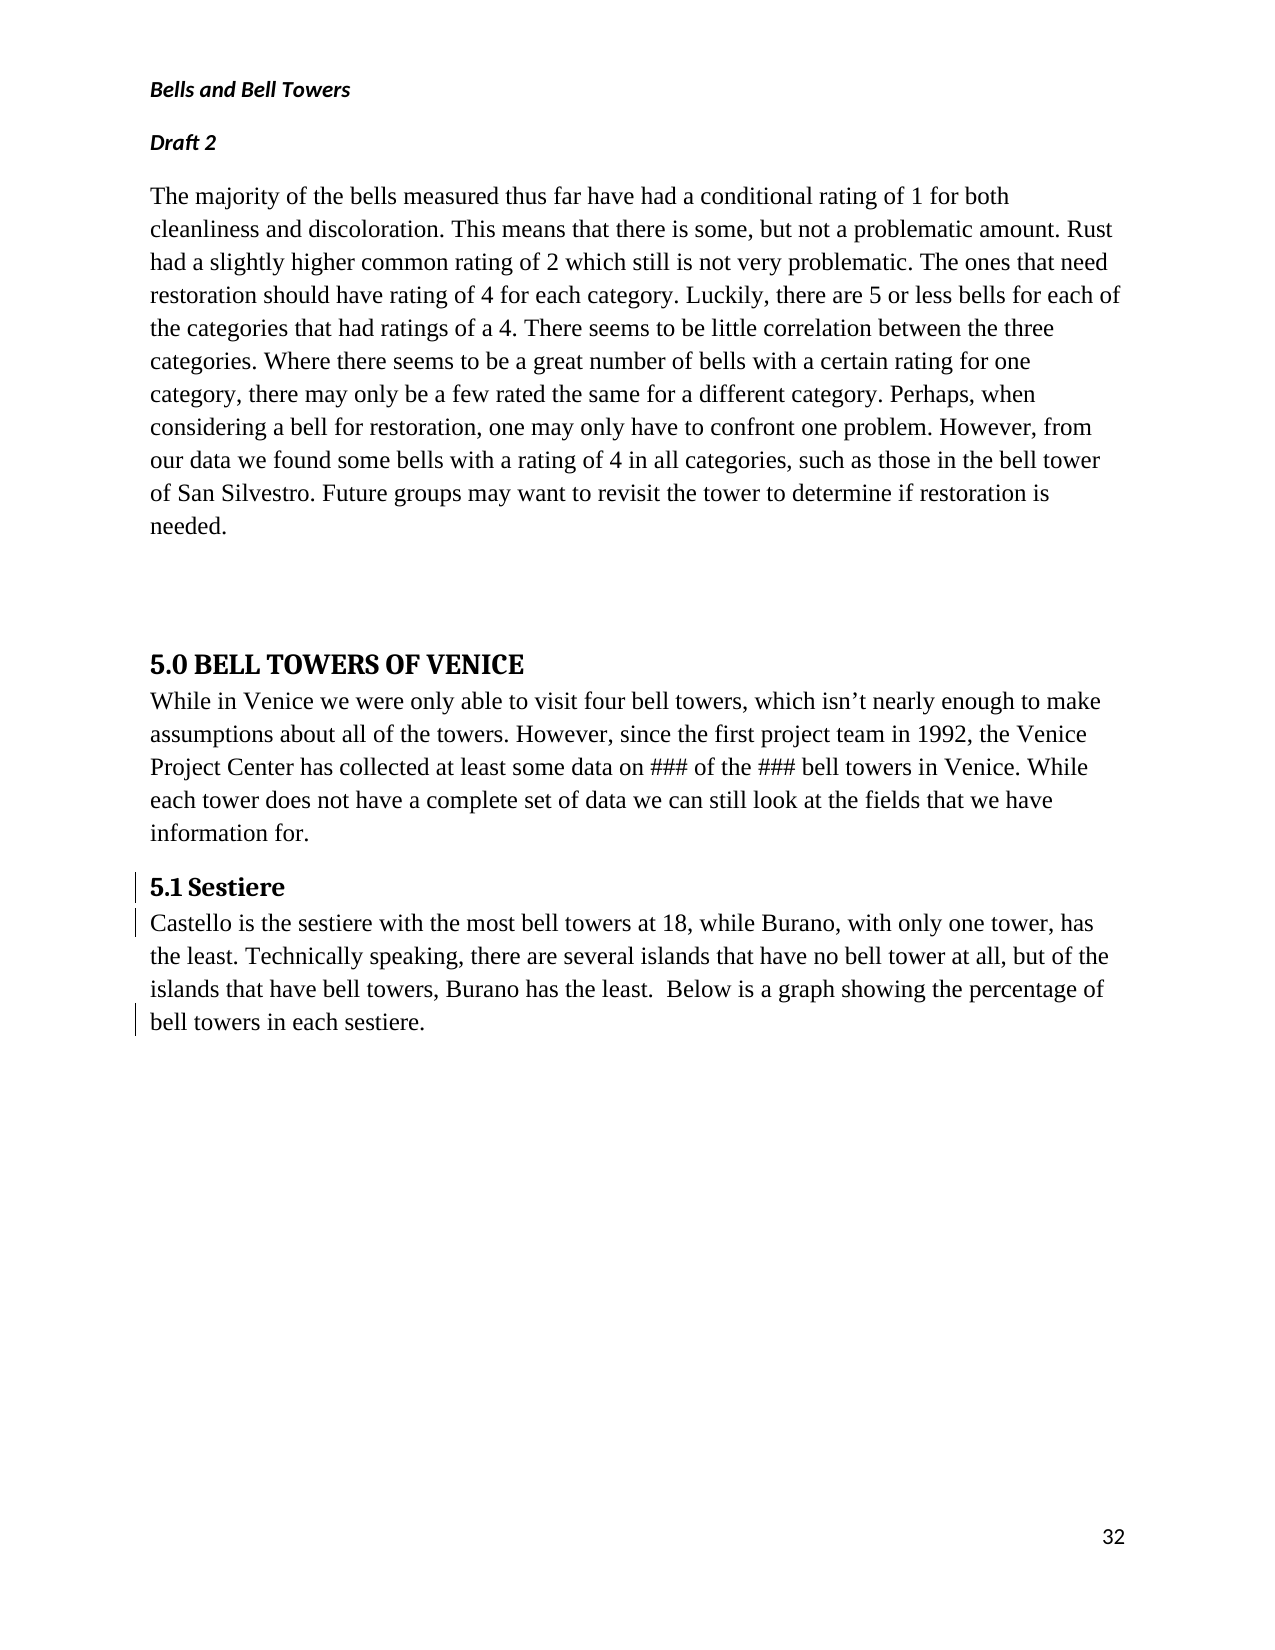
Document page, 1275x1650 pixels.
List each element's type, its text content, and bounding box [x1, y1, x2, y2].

text While in Venice we were only able to visit four bell towers, which isn’t nearly enough to make assumptions about all of the towers. However, since the first project team in 1992, the Venice Project Center has collected at least some data on ### of the ### bell towers in Venice. While each tower does not have a complete set of data we can still look at the fields that we have information for. [150, 686, 1125, 847]
text The majority of the bells measured thus far have had a conditional rating of 1 for both cleanliness and discoloration. This means that there is some, but not a problematic amount. Rust had a slightly higher common rating of 2 which still is not very problematic. The ones that need restoration should have rating of 4 for each category. Luckily, there are 5 or less bells for each of the categories that had ratings of a 4. There seems to be little correlation between the three categories. Where there seems to be a great number of bells with a certain rating for one category, there may only be a few rated the same for a different category. Perhaps, when considering a bell for restoration, one may only have to confront one problem. However, from our data we found some bells with a rating of 4 in all categories, such as those in the bell tower of San Silvestro. Future groups may want to revisit the tower to determine if restoration is needed. [150, 181, 1125, 540]
subtitle 5.0 BELL TOWERS OF VENICE [150, 648, 1125, 681]
subtitle 5.1 Sestiere [150, 872, 1125, 903]
text Castello is the sestiere with the most bell towers at 18, while Burano, with only one tower, has the least. Technically speaking, there are several islands that have no bell tower at all, but of the islands that have bell towers, Burano has the least. Below is a graph showing the percentage of bell towers in each sestiere. [150, 908, 1125, 1036]
